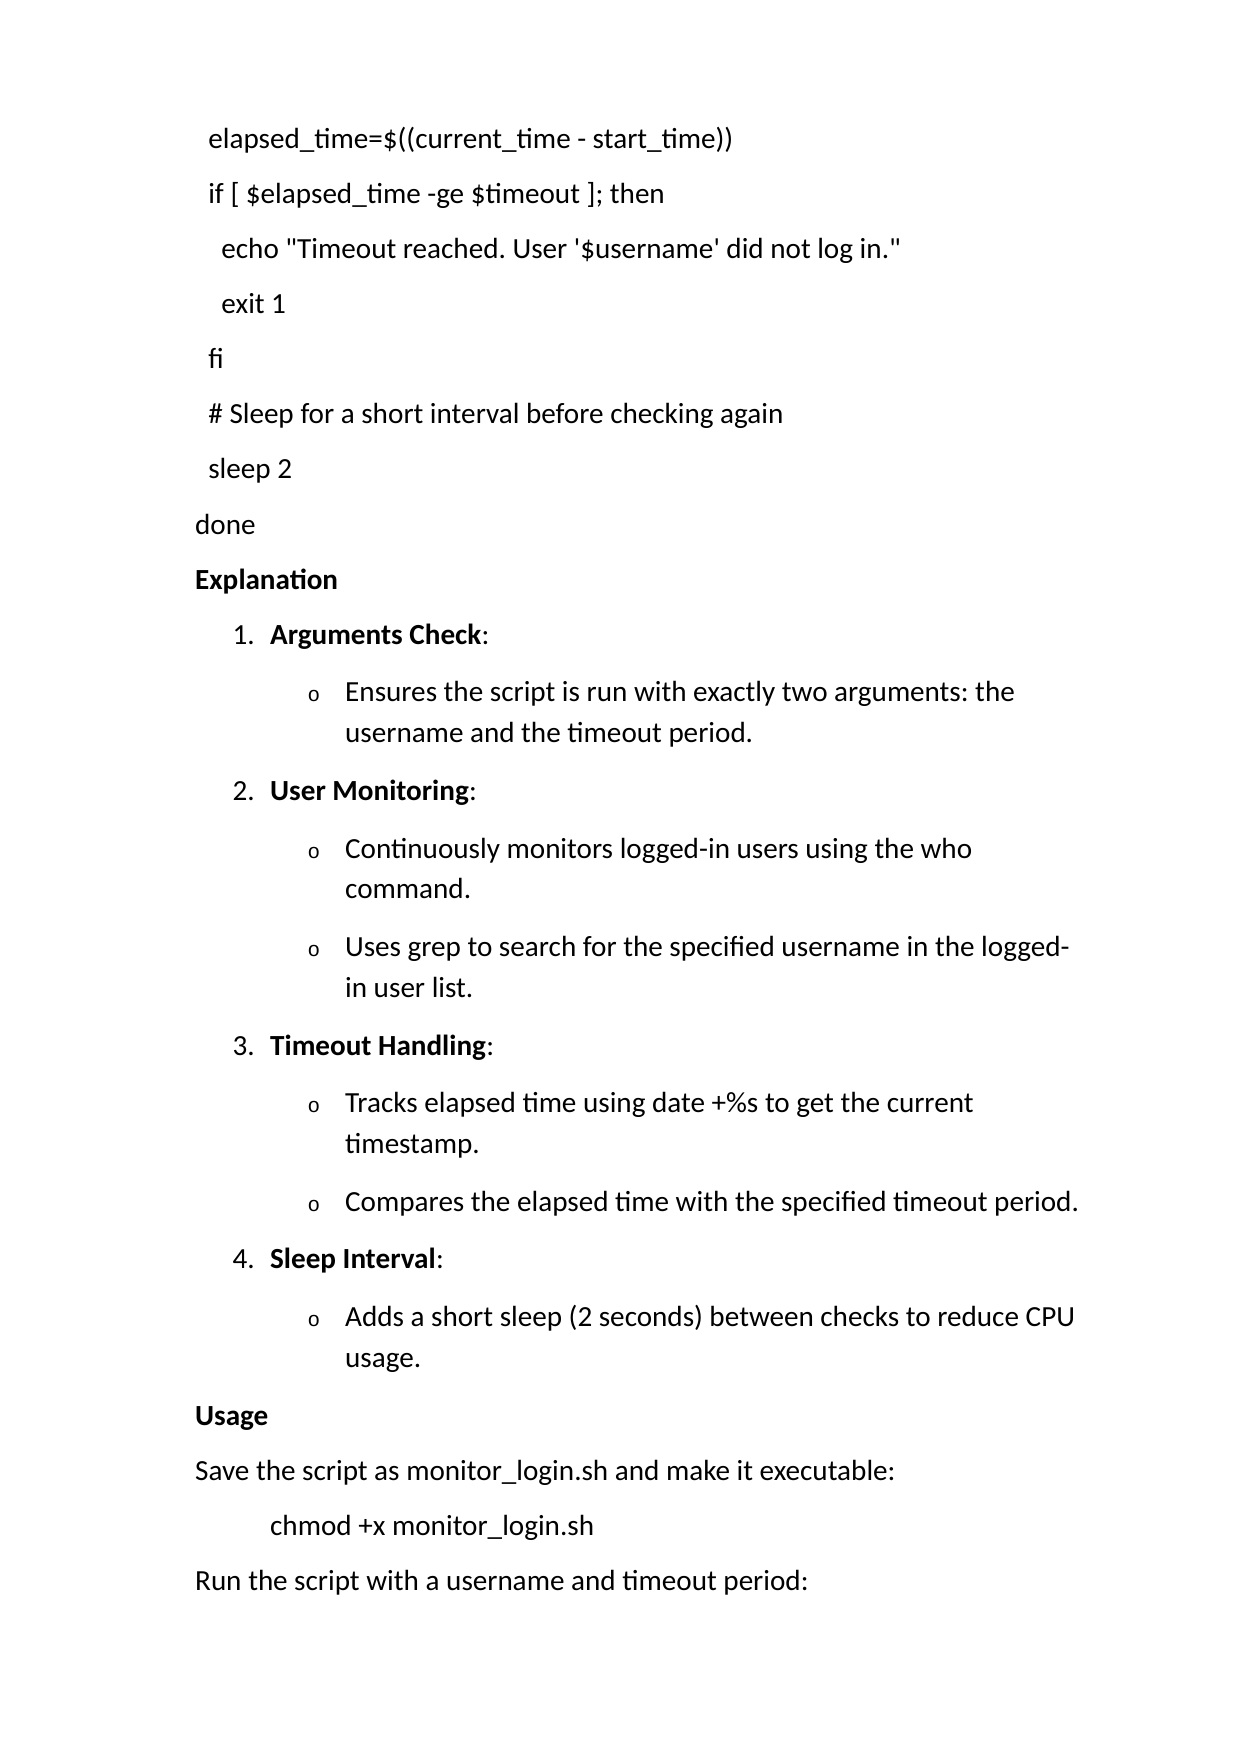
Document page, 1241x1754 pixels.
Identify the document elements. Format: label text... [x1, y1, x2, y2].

text Save the script as monitor_login.sh and make it executable: [195, 1452, 1090, 1487]
list Timeout Handling: [232, 1027, 1090, 1062]
list Sleep Interval: [232, 1241, 1090, 1276]
list Compares the elapsed time with the specified timeout period. [307, 1183, 1090, 1218]
text chmod +x monitor_login.sh [195, 1507, 1090, 1542]
text sleep 2 [195, 451, 1090, 486]
text Usage [195, 1397, 1090, 1432]
list Ensures the script is run with exactly two arguments: the username and the timeout period. [307, 673, 1090, 750]
list User Monitoring: [232, 772, 1090, 808]
list Uses grep to search for the specified username in the logged-in user list. [307, 928, 1090, 1005]
text elapsed_time=$((current_time - start_time)) [195, 120, 1090, 156]
text fi [195, 340, 1090, 376]
text Run the script with a username and timeout period: [195, 1562, 1090, 1598]
text # Sleep for a short interval before checking again [195, 396, 1090, 431]
list Tracks elapsed time using date +%s to get the current timestamp. [307, 1084, 1090, 1161]
text Explanation [195, 561, 1090, 596]
list Arguments Check: [232, 616, 1090, 652]
list Continuously monitors logged-in users using the who command. [307, 830, 1090, 906]
text echo "Timeout reached. User '$username' did not log in." [195, 230, 1090, 266]
list Adds a short sleep (2 seconds) between checks to reduce CPU usage. [307, 1298, 1090, 1375]
text done [195, 506, 1090, 541]
text exit 1 [195, 285, 1090, 321]
text if [ $elapsed_time -ge $timeout ]; then [195, 175, 1090, 211]
